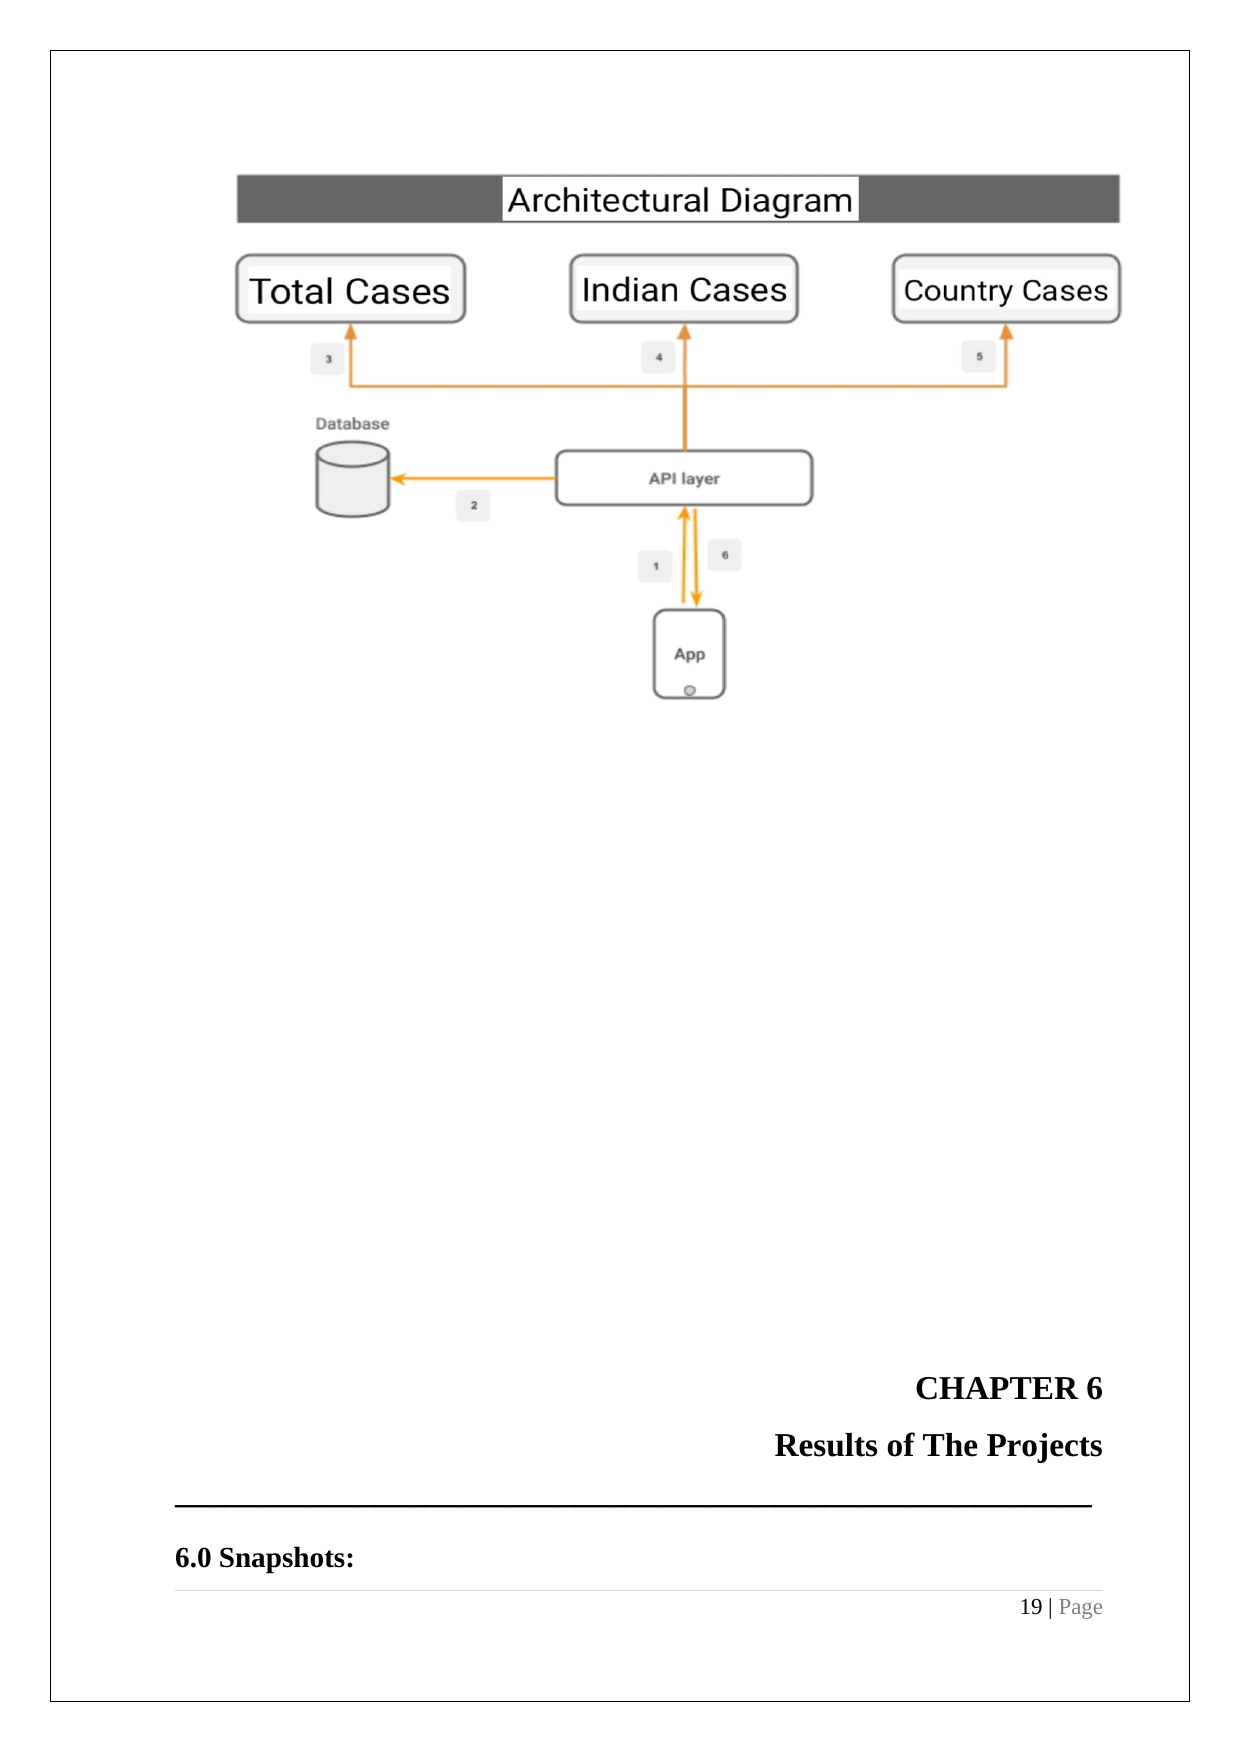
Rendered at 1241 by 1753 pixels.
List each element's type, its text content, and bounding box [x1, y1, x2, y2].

picture [213, 137, 1141, 734]
text 6.0 Snapshots: [175, 1540, 1103, 1574]
text Results of The Projects [175, 1425, 1103, 1464]
text ––––––––––––––––––––––––––––––––––––––––––––––––––––––– [175, 1483, 1103, 1521]
text CHAPTER 6 [175, 1368, 1103, 1406]
